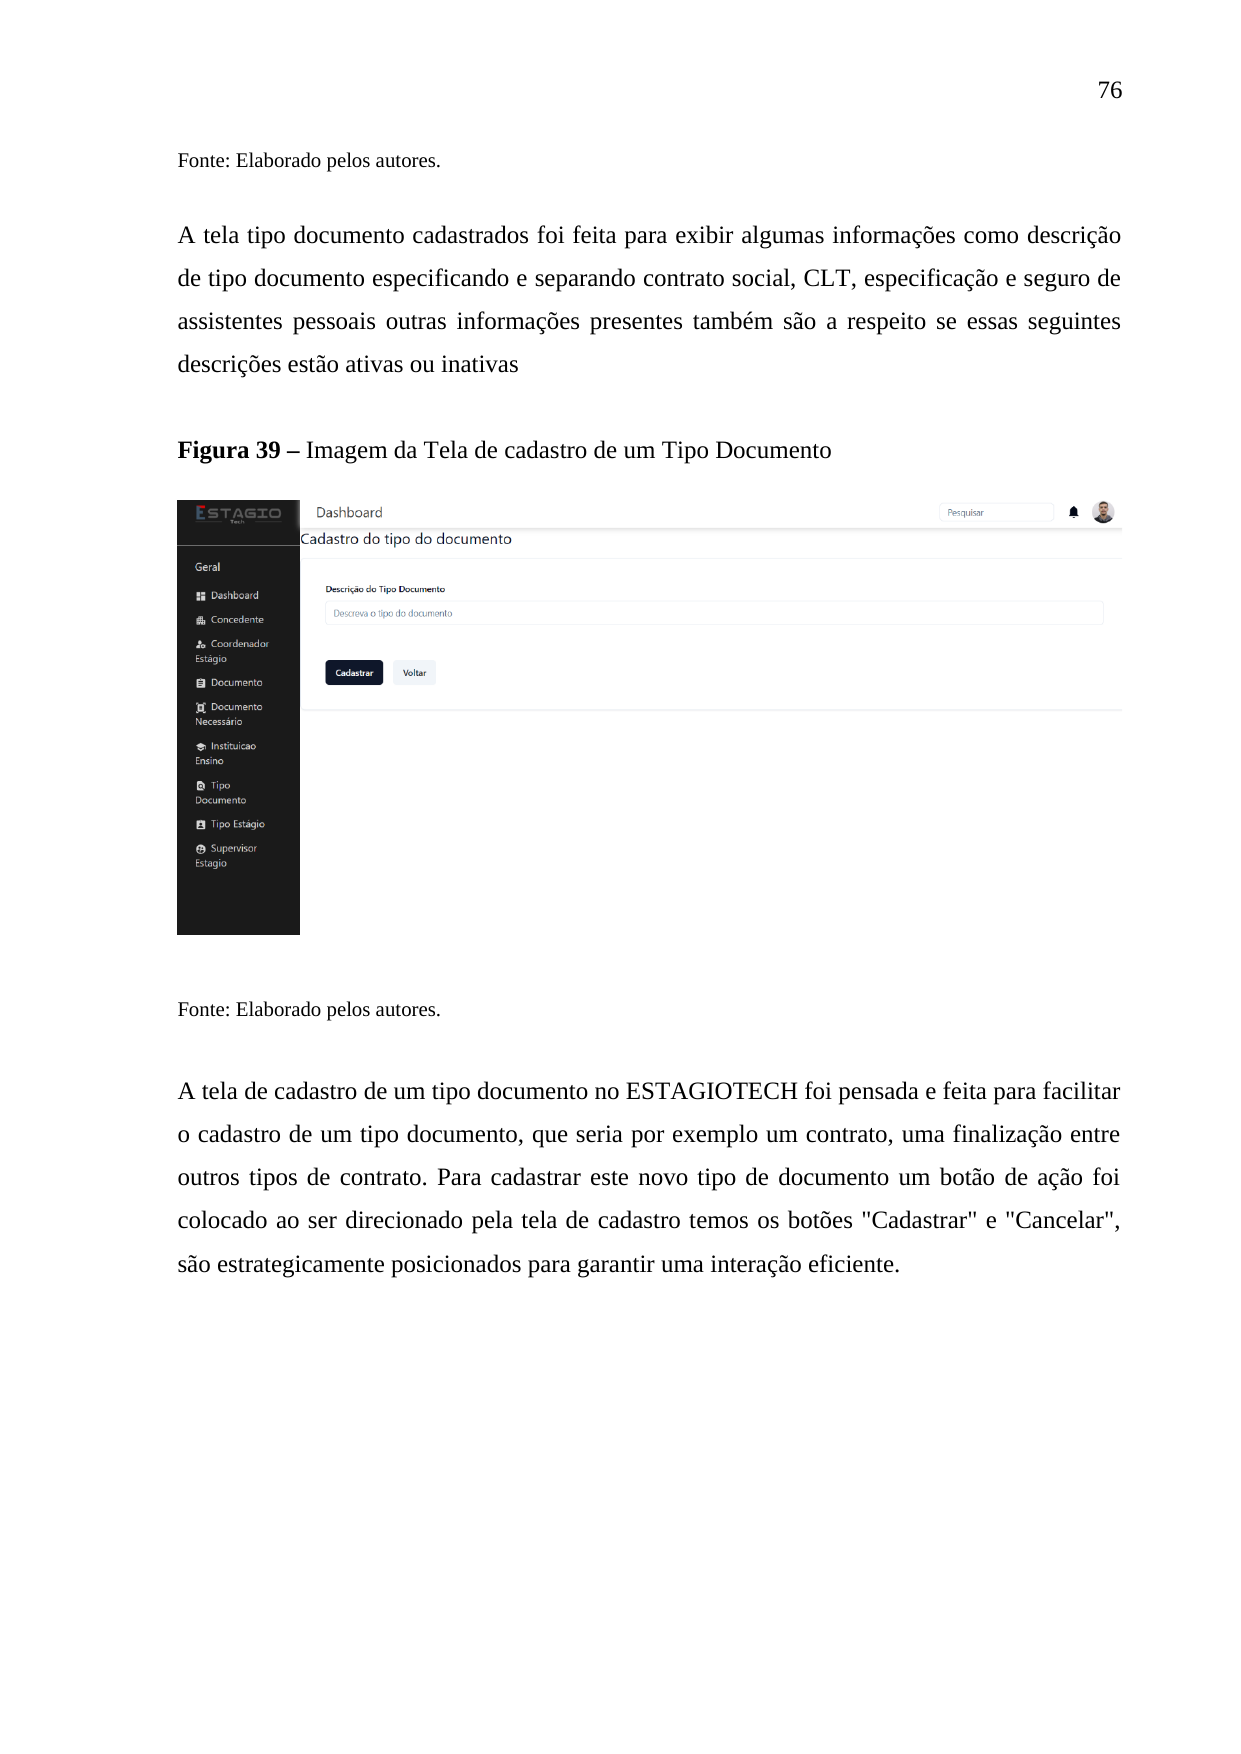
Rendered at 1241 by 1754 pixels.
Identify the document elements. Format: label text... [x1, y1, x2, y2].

text Fonte: Elaborado pelos autores. [177, 148, 1122, 172]
text Figura 39 – Imagem da Tela de cadastro de um Tipo Documento [177, 435, 1122, 464]
text A tela de cadastro de um tipo documento no ESTAGIOTECH foi pensada e feita para facilitar o cadastro de um tipo documento, que seria por exemplo um contrato, uma finalização entre outros tipos de contrato. Para cadastrar este novo tipo de documento um botão de ação foi colocado ao ser direcionado pela tela de cadastro temos os botões "Cadastrar" e "Cancelar", são estrategicamente posicionados para garantir uma interação eficiente. [177, 1076, 1122, 1277]
text Fonte: Elaborado pelos autores. [177, 997, 1122, 1021]
picture [177, 500, 1123, 935]
text A tela tipo documento cadastrados foi feita para exibir algumas informações como descrição de tipo documento especificando e separando contrato social, CLT, especificação e seguro de assistentes pessoais outras informações presentes também são a respeito se essas seguintes descrições estão ativas ou inativas [177, 220, 1122, 378]
